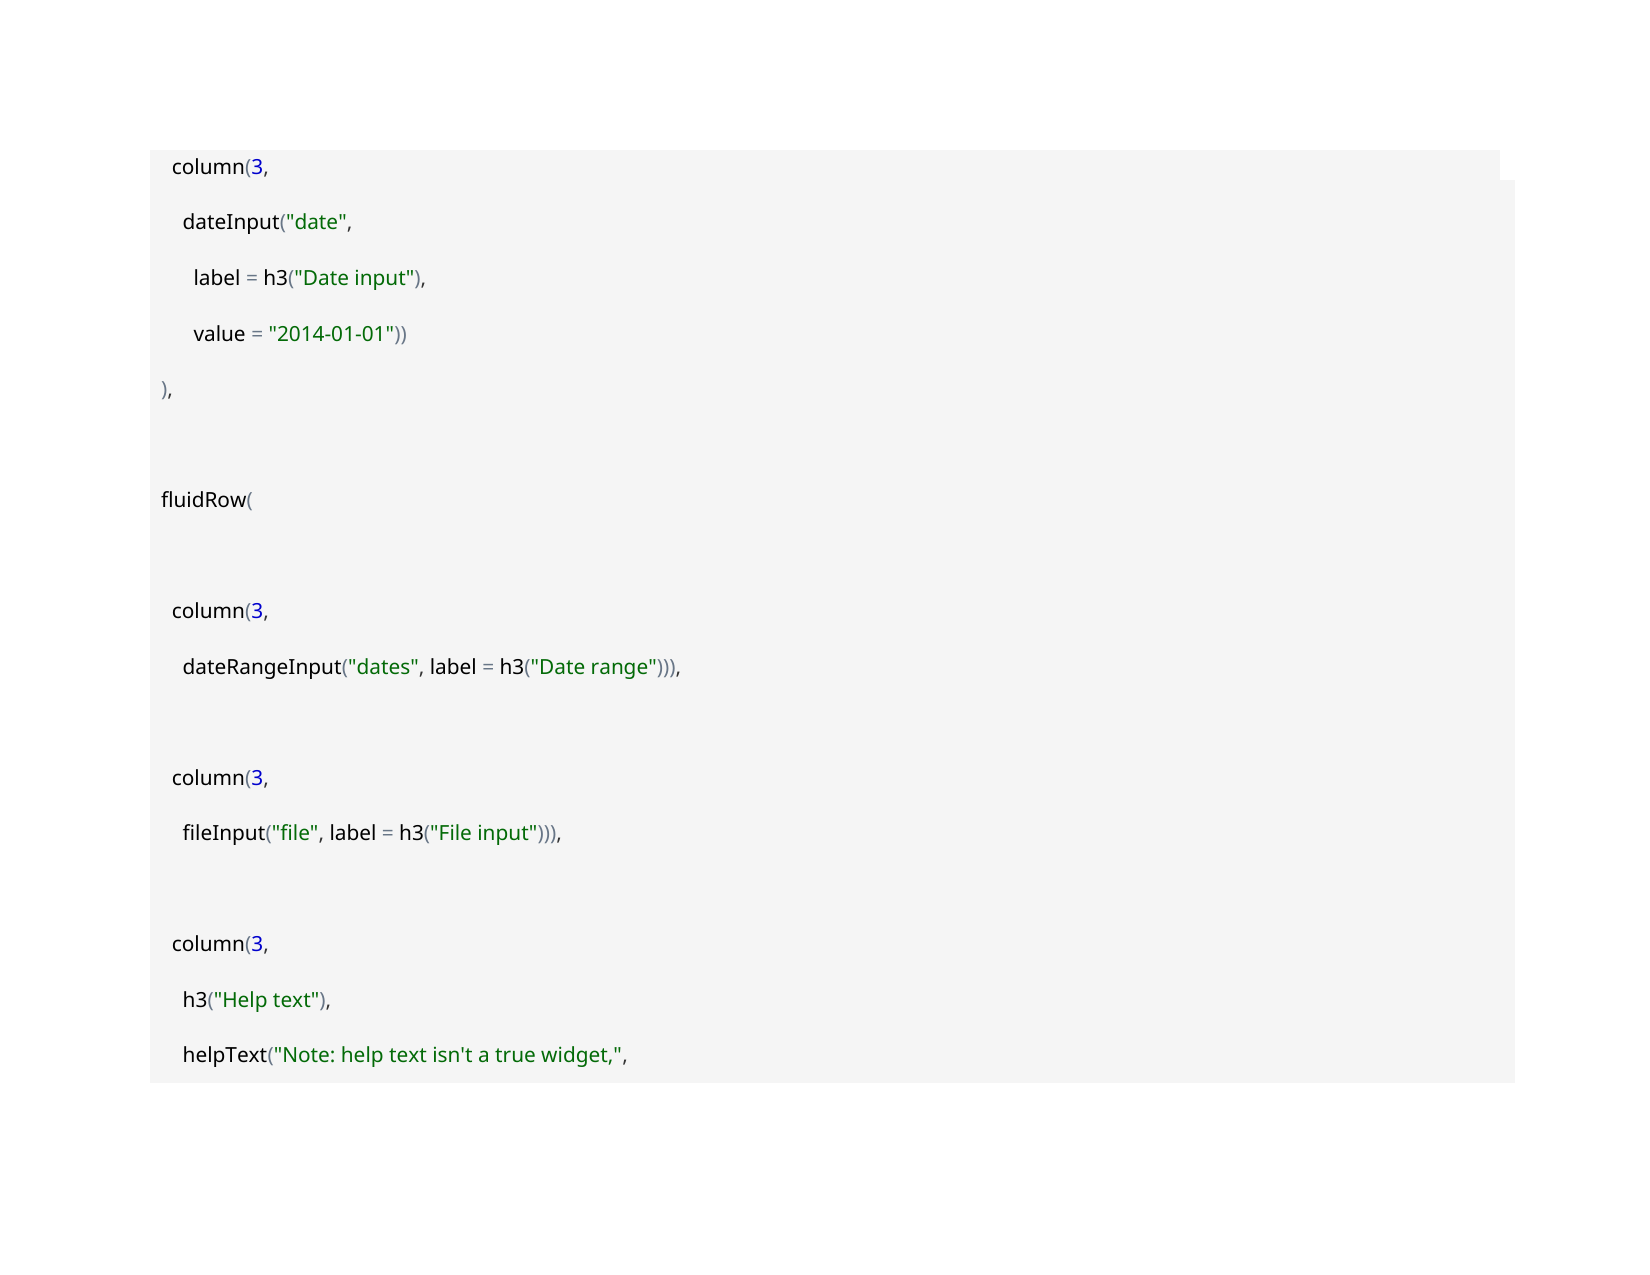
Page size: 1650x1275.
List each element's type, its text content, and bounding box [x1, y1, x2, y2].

text column(3, [150, 150, 1500, 181]
text fileInput("file", label = h3("File input"))), [150, 816, 1515, 847]
text label = h3("Date input"), [150, 261, 1515, 292]
text dateInput("date", [150, 206, 1515, 236]
text helpText("Note: help text isn't a true widget,", [150, 1038, 1515, 1083]
text column(3, [150, 594, 1515, 625]
text column(3, [150, 927, 1515, 958]
text ), [150, 372, 1515, 403]
text column(3, [150, 761, 1515, 791]
text value = "2014-01-01")) [150, 317, 1515, 347]
text fluidRow( [150, 483, 1515, 514]
text h3("Help text"), [150, 983, 1515, 1013]
text dateRangeInput("dates", label = h3("Date range"))), [150, 650, 1515, 680]
